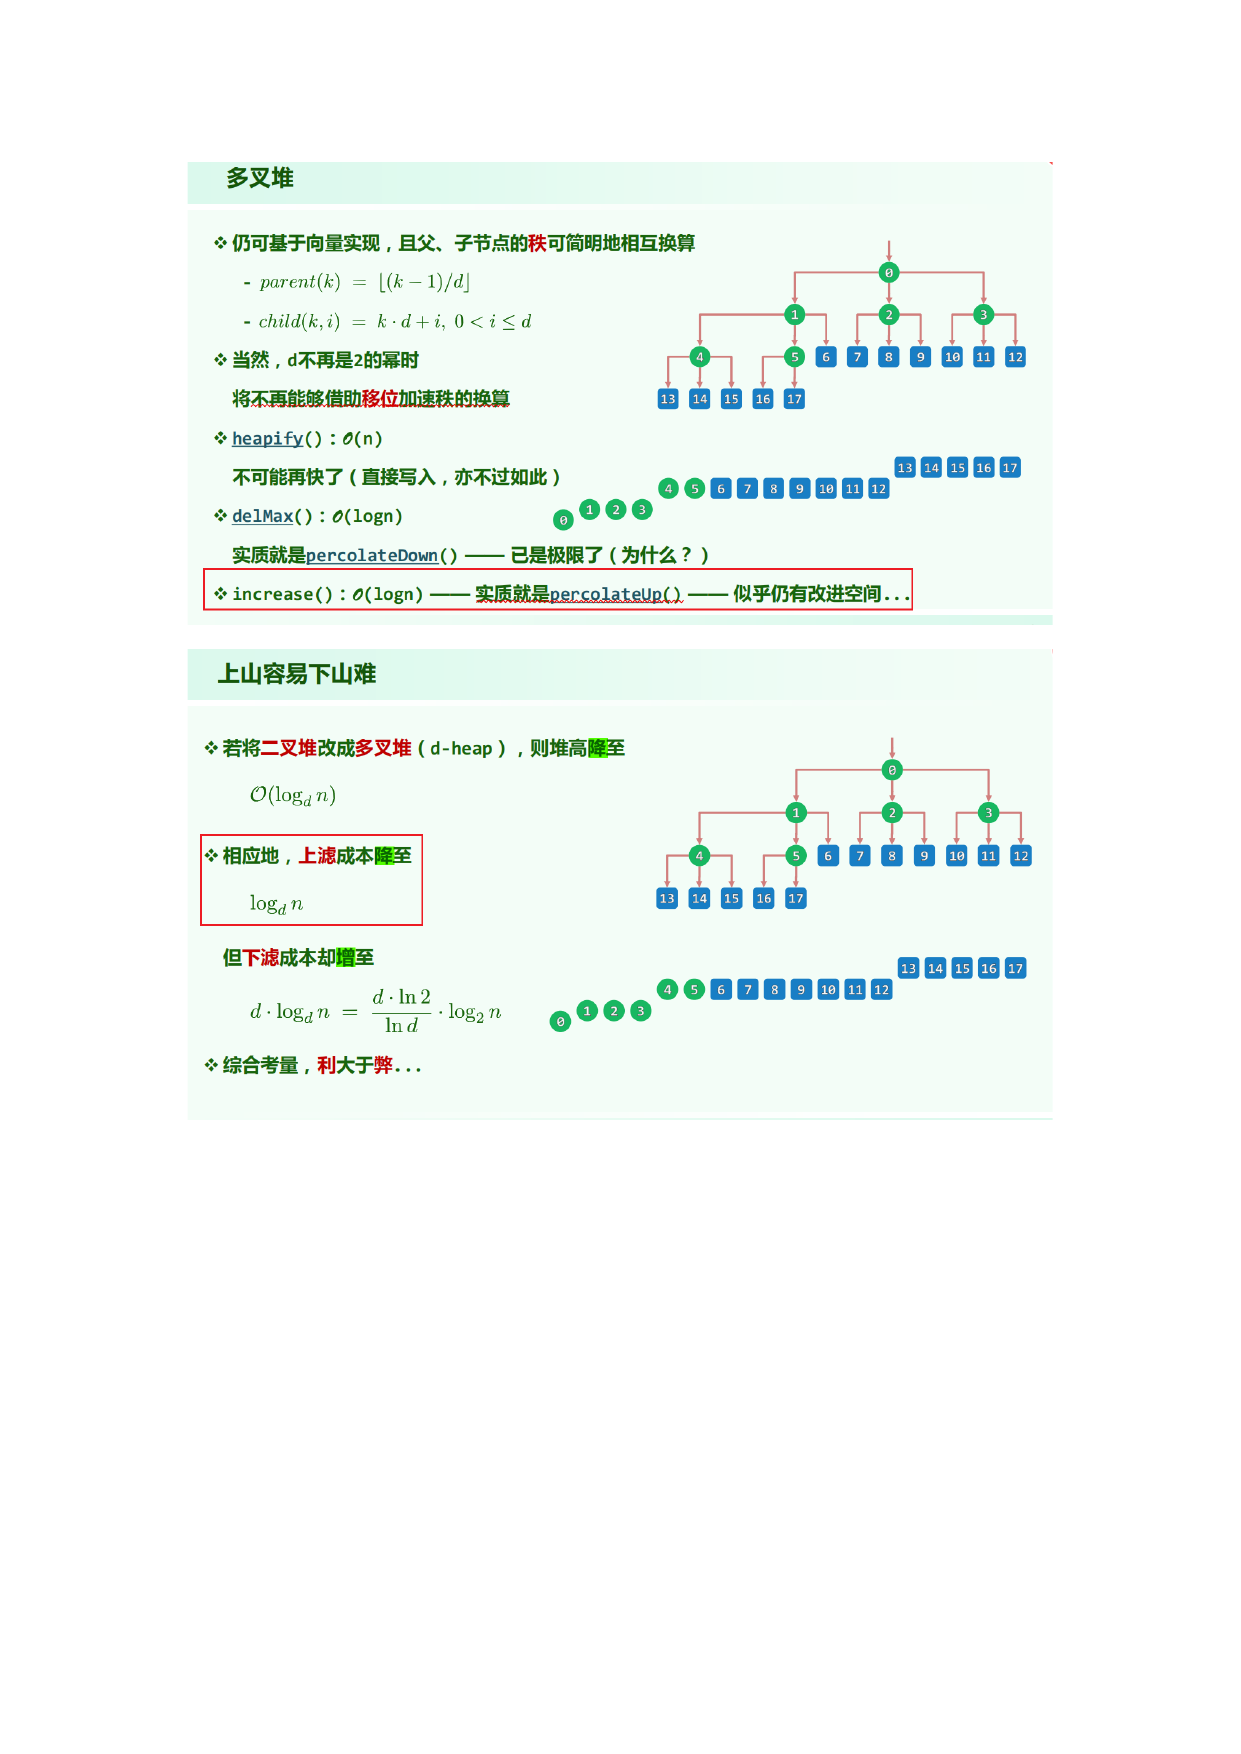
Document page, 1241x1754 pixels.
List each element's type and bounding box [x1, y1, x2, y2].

picture [187, 649, 1053, 1120]
picture [187, 162, 1053, 625]
